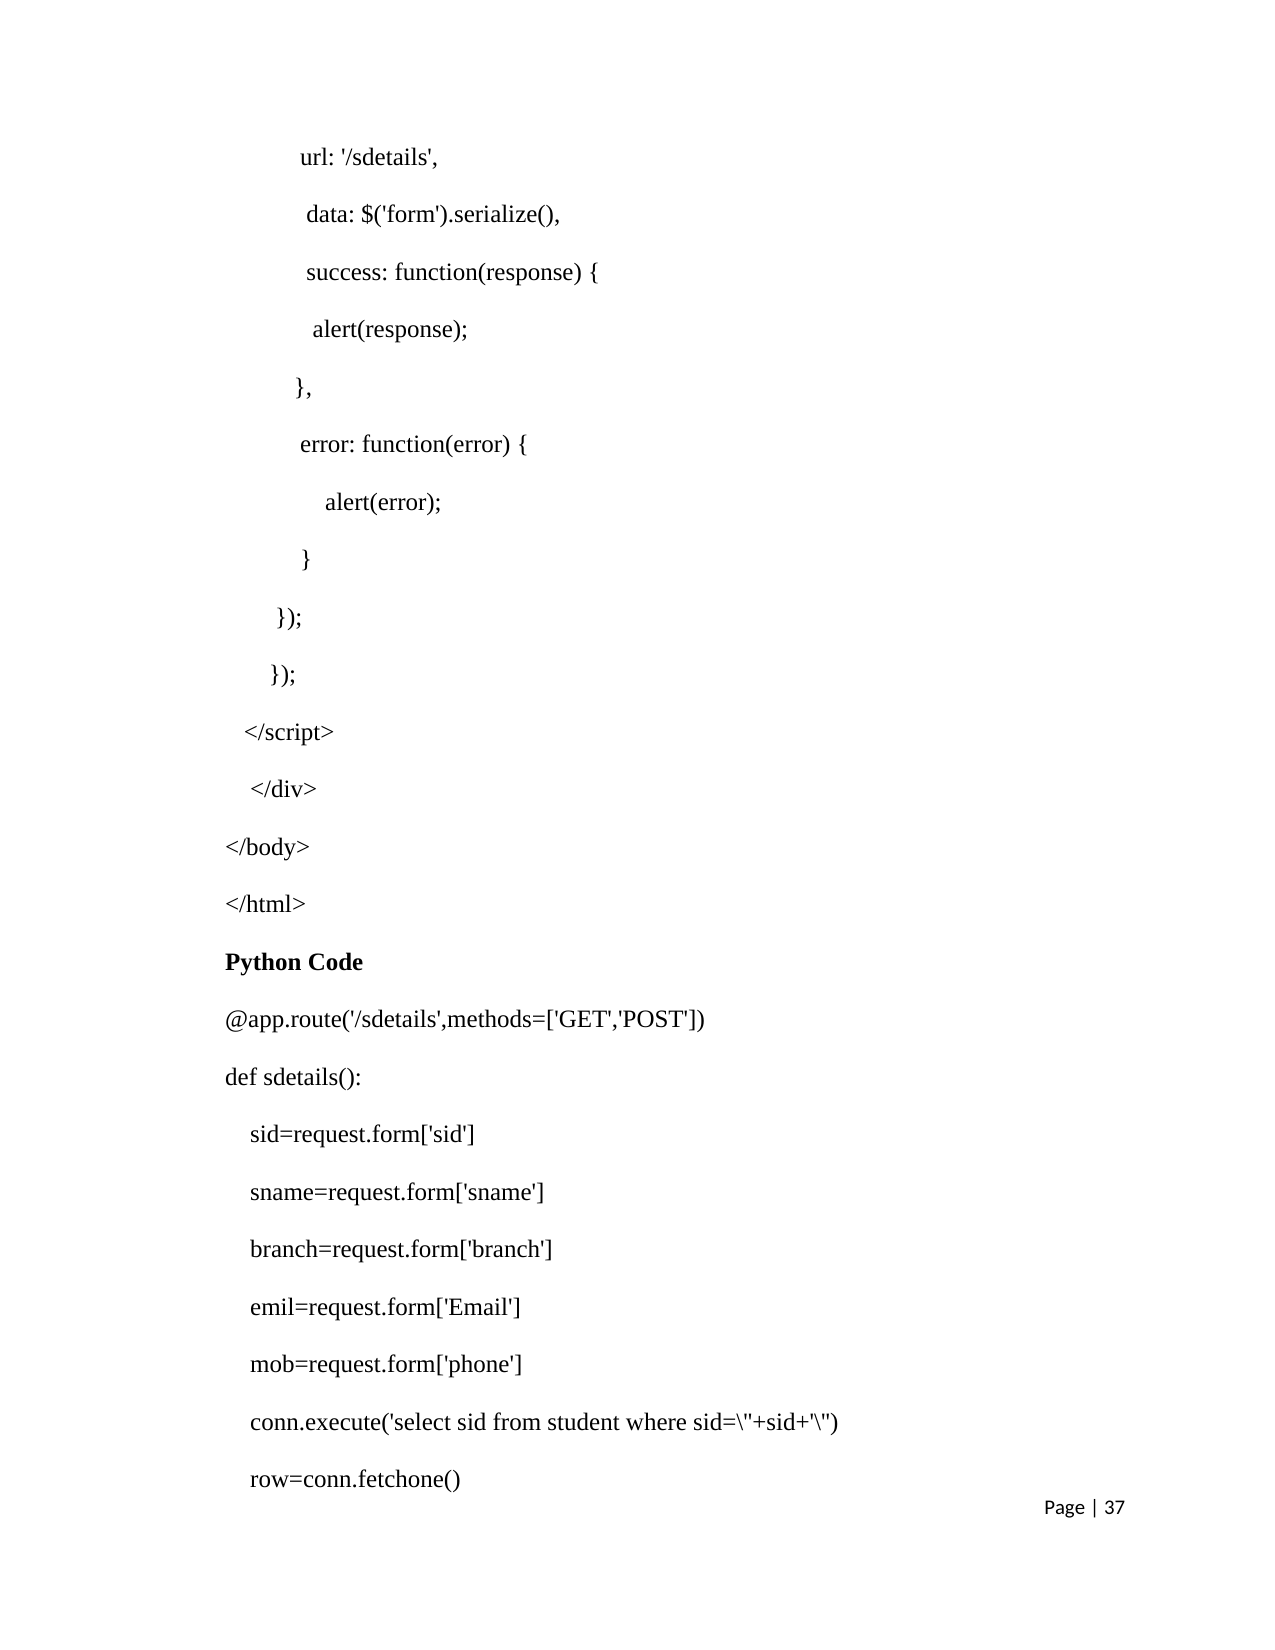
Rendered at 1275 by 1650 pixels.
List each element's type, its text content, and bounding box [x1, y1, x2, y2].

text data: $('form').serialize(), [225, 199, 1125, 228]
text def sdetails(): [225, 1062, 1125, 1091]
text }); [225, 659, 1125, 688]
text success: function(response) { [225, 257, 1125, 286]
text alert(response); [225, 314, 1125, 343]
text url: '/sdetails', [225, 142, 1125, 171]
text row=conn.fetchone() [225, 1464, 1125, 1493]
text }); [225, 602, 1125, 631]
text mob=request.form['phone'] [225, 1349, 1125, 1378]
text @app.route('/sdetails',methods=['GET','POST']) [225, 1004, 1125, 1033]
text Python Code [225, 947, 1125, 976]
text sname=request.form['sname'] [225, 1177, 1125, 1206]
text </script> [225, 717, 1125, 746]
text error: function(error) { [225, 429, 1125, 458]
text </body> [225, 832, 1125, 861]
text branch=request.form['branch'] [225, 1234, 1125, 1263]
text alert(error); [225, 487, 1125, 516]
text } [225, 544, 1125, 573]
text conn.execute('select sid from student where sid=\''+sid+'\'') [225, 1407, 1125, 1436]
text emil=request.form['Email'] [225, 1292, 1125, 1321]
text </div> [225, 774, 1125, 803]
text }, [225, 372, 1125, 401]
text </html> [225, 889, 1125, 918]
text sid=request.form['sid'] [225, 1119, 1125, 1148]
